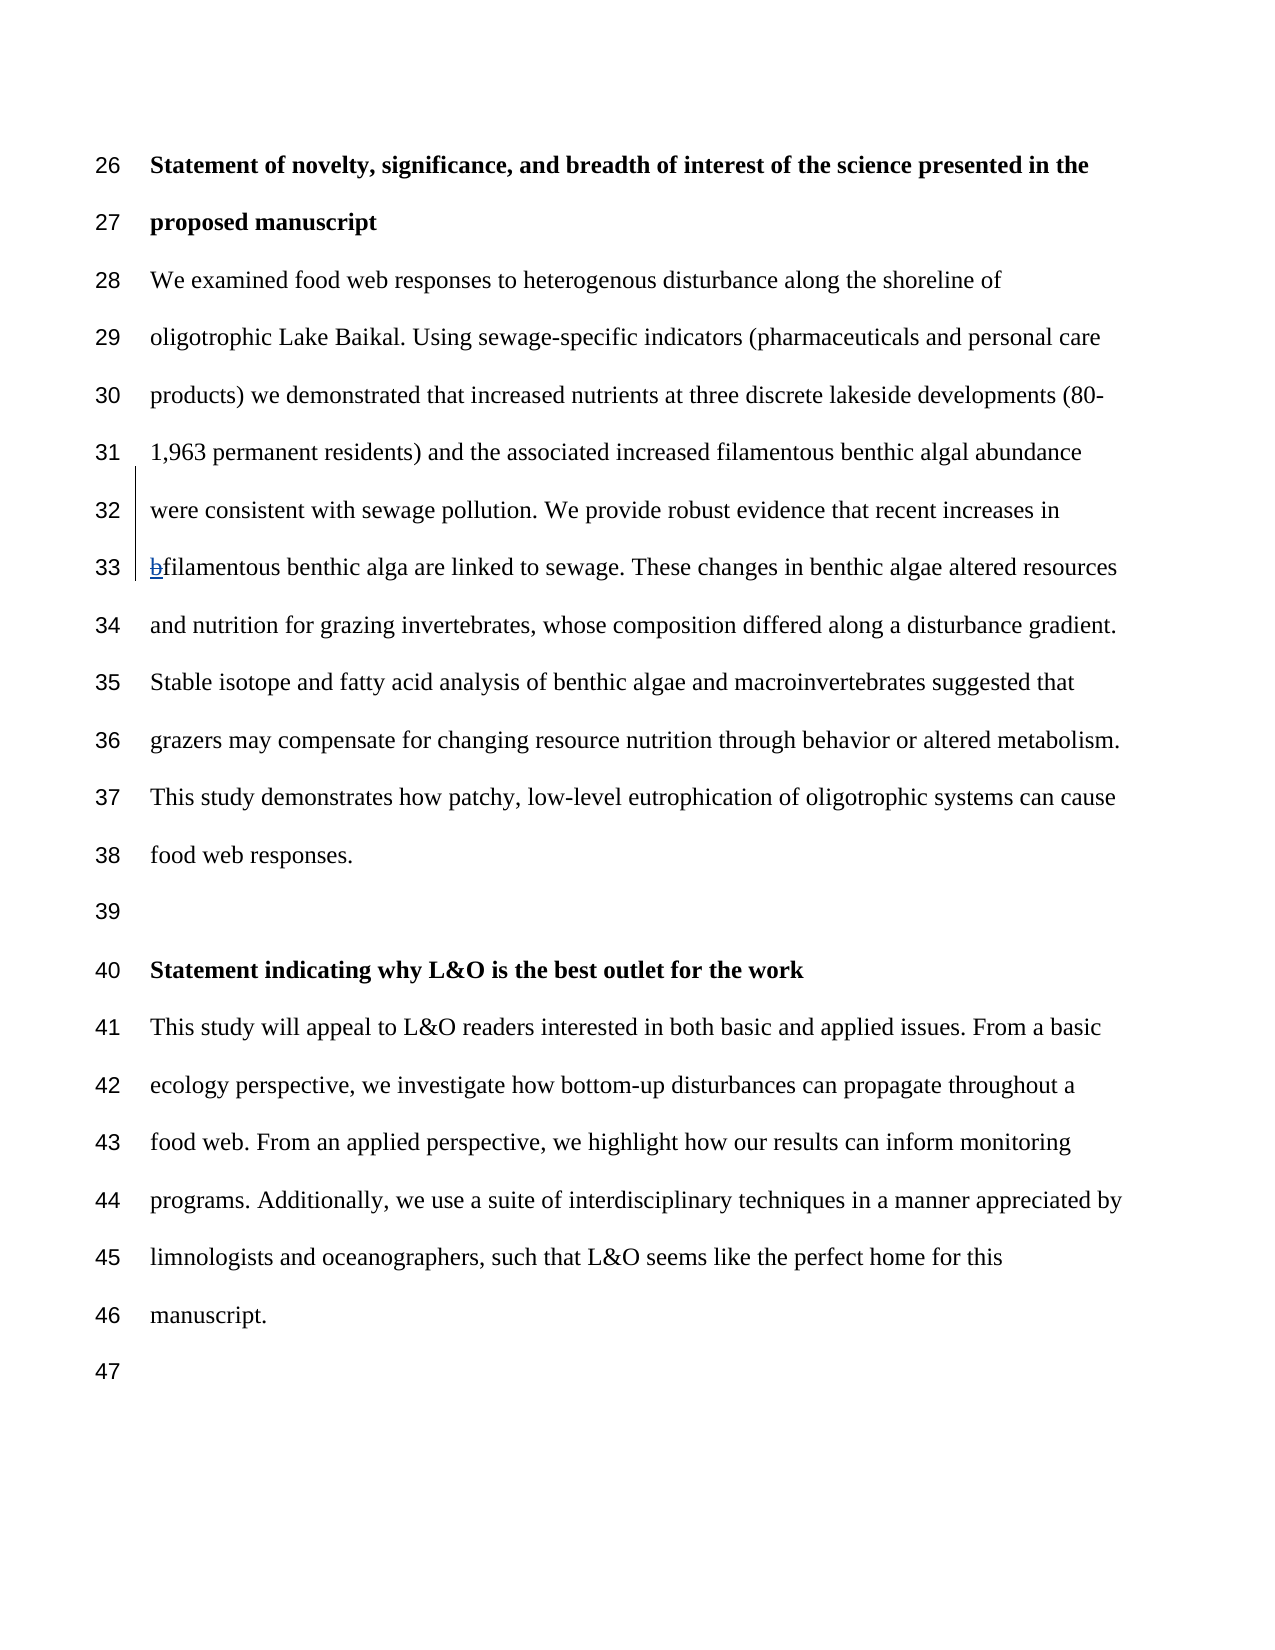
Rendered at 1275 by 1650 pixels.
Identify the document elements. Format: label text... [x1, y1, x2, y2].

text We examined food web responses to heterogenous disturbance along the shoreline of oligotrophic Lake Baikal. Using sewage-specific indicators (pharmaceuticals and personal care products) we demonstrated that increased nutrients at three discrete lakeside developments (80-1,963 permanent residents) and the associated increased filamentous benthic algal abundance were consistent with sewage pollution. We provide robust evidence that recent increases in filamentous benthic alga are linked to sewage. These changes in benthic algae altered resources and nutrition for grazing invertebrates, whose composition differed along a disturbance gradient. Stable isotope and fatty acid analysis of benthic algae and macroinvertebrates suggested that grazers may compensate for changing resource nutrition through behavior or altered metabolism. This study demonstrates how patchy, low-level eutrophication of oligotrophic systems can cause food web responses. [150, 265, 1125, 869]
text Statement indicating why L&O is the best outlet for the work [150, 955, 1125, 984]
text Statement of novelty, significance, and breadth of interest of the science presented in the proposed manuscript [150, 150, 1125, 236]
text This study will appeal to L&O readers interested in both basic and applied issues. From a basic ecology perspective, we investigate how bottom-up disturbances can propagate throughout a food web. From an applied perspective, we highlight how our results can inform monitoring programs. Additionally, we use a suite of interdisciplinary techniques in a manner appreciated by limnologists and oceanographers, such that L&O seems like the perfect home for this manuscript. [150, 1012, 1125, 1329]
